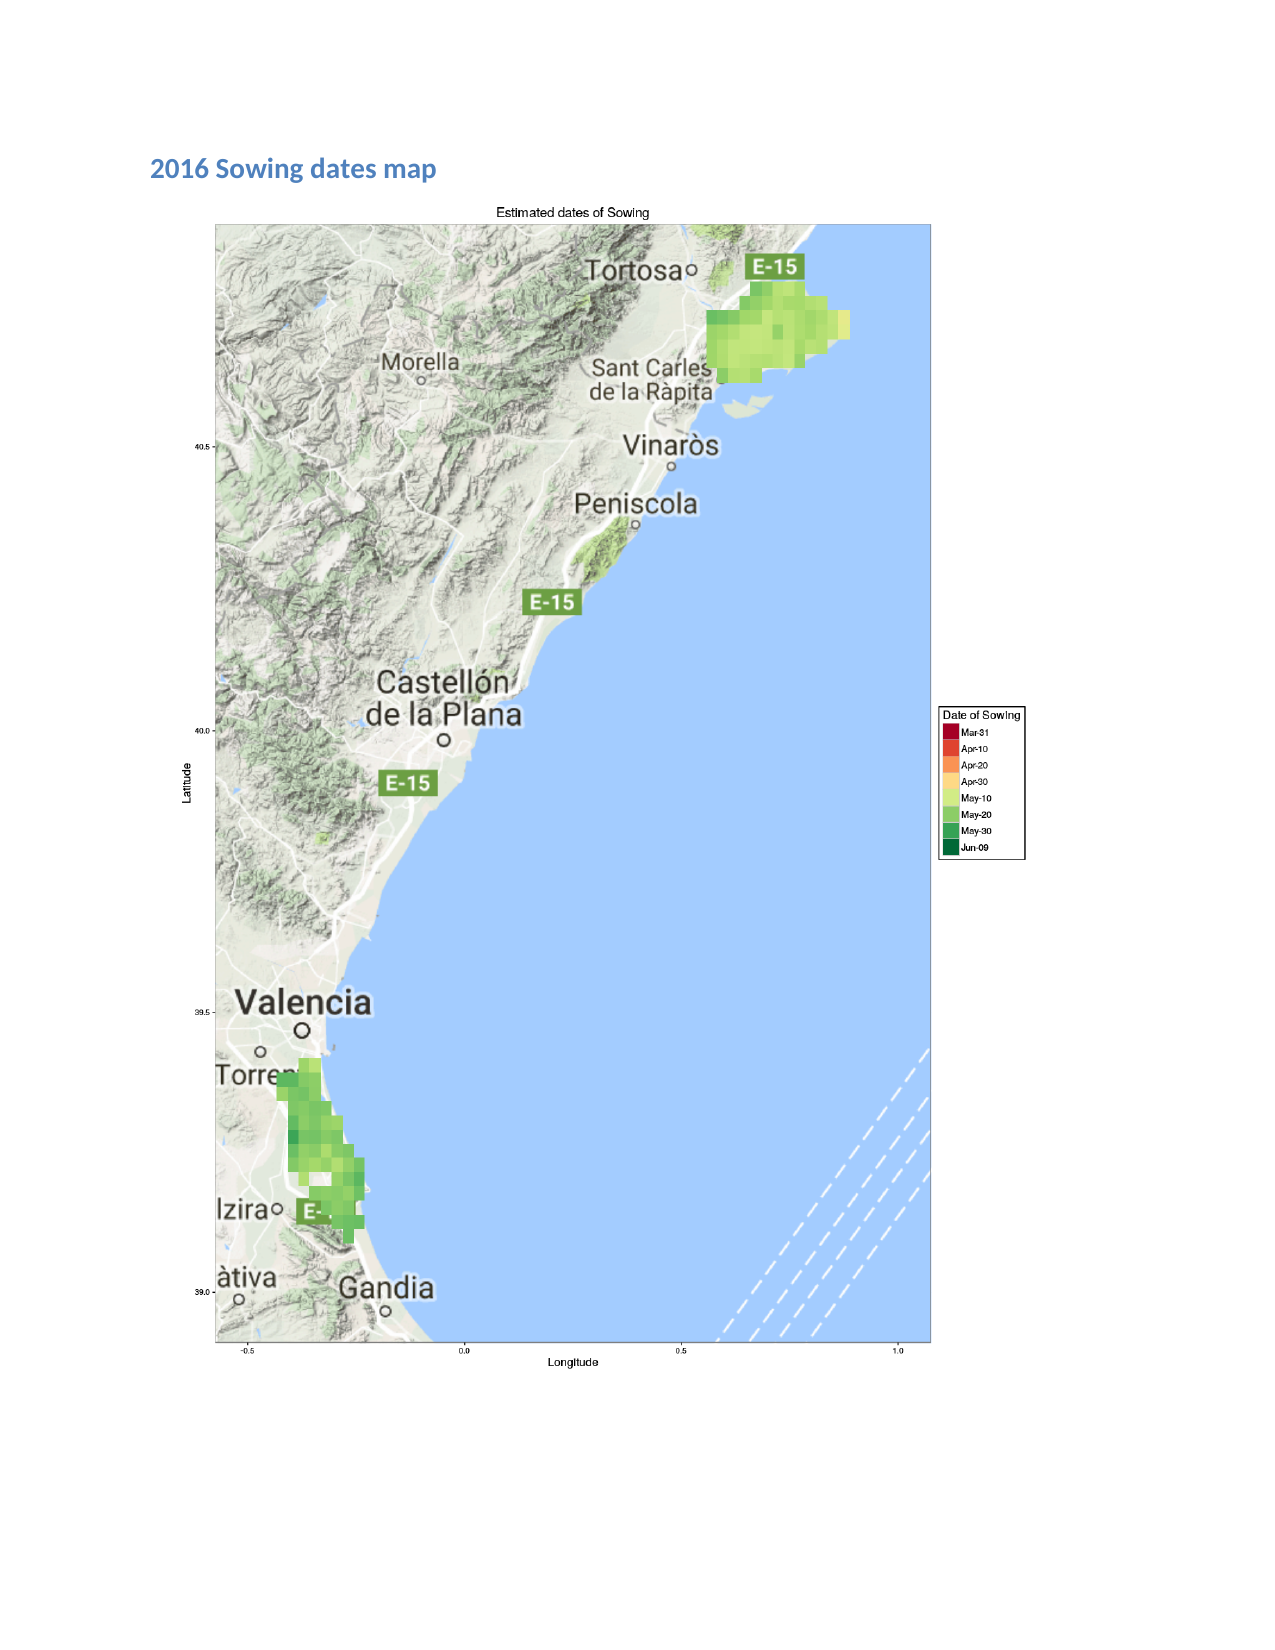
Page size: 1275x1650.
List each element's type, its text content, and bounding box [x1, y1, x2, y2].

subtitle 2016 Sowing dates map [150, 150, 1125, 186]
picture [168, 204, 1044, 1371]
